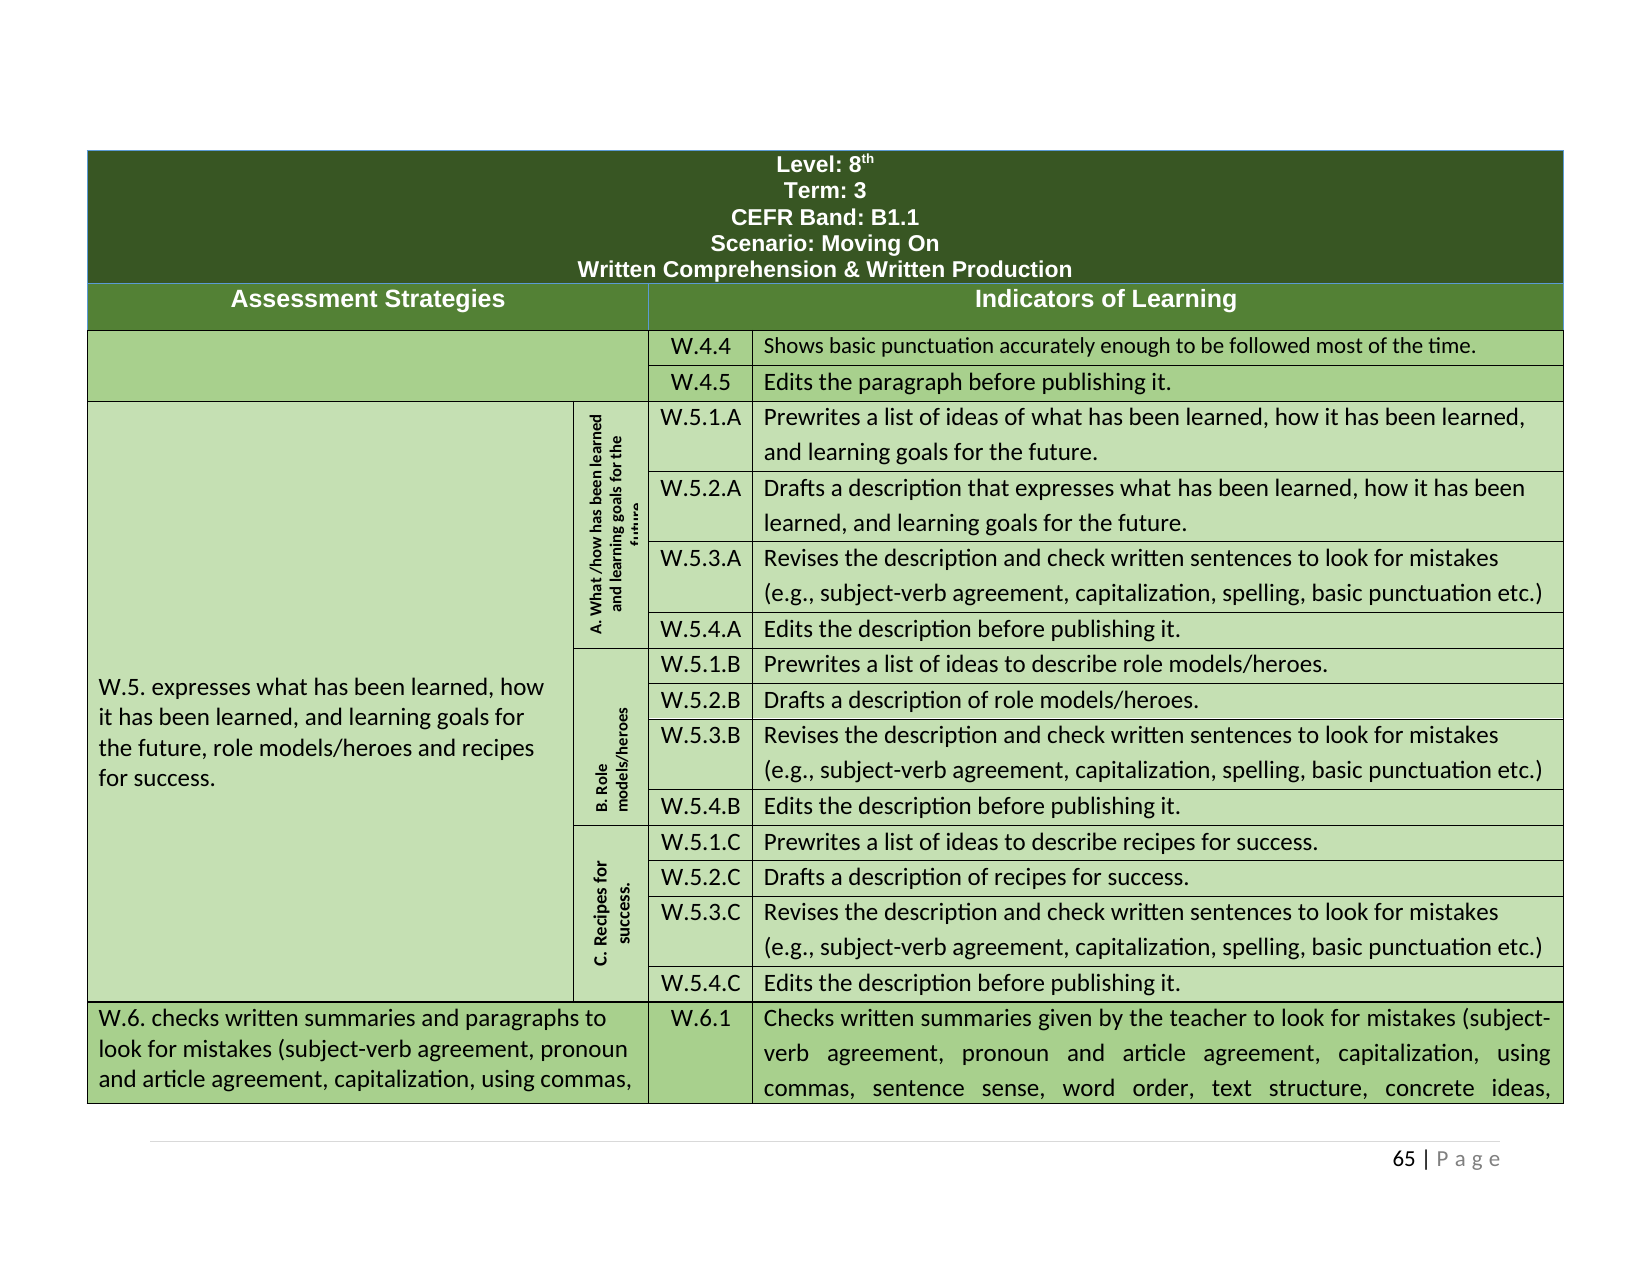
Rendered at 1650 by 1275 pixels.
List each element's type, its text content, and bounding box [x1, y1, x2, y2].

table_cell W.5.2.B [649, 684, 752, 718]
table_cell Edits the description before publishing it. [753, 613, 1563, 648]
table_cell W.5.2.A [649, 472, 752, 541]
table_cell W.5.1.A [649, 402, 752, 471]
table_cell W.5.4.B [649, 790, 752, 825]
table_cell W.5. expresses what has been learned, how it has been learned, and learning goals for the future, role models/heroes and recipes for success. [88, 402, 573, 1001]
table_cell Prewrites a list of ideas to describe recipes for success. [753, 826, 1563, 860]
table_cell Indicators of Learning [649, 284, 1563, 330]
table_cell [88, 1003, 648, 1103]
table_cell Shows basic punctuation accurately enough to be followed most of the time. [753, 331, 1563, 365]
table_cell W.5.4.C [649, 967, 752, 1001]
table_cell Edits the description before publishing it. [753, 967, 1563, 1001]
table_cell W.5.1.C [649, 826, 752, 860]
table_cell B. Role models/heroes [574, 649, 648, 825]
table_cell Prewrites a list of ideas of what has been learned, how it has been learned, and learning goals for the future. [753, 402, 1563, 471]
table_cell Prewrites a list of ideas to describe role models/heroes. [753, 649, 1563, 683]
table_cell W.5.3.B [649, 720, 752, 789]
table_cell Revises the description and check written sentences to look for mistakes (e.g., subject-verb agreement, capitalization, spelling, basic punctuation etc.) [753, 720, 1563, 789]
table_header Level: 8th Term: 3 CEFR Band: B1.1 Scenario: Moving On Written Comprehension & Written Production [88, 151, 1563, 283]
table_cell W.5.1.B [649, 649, 752, 683]
table_cell C. Recipes for success. [574, 826, 648, 1001]
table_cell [753, 1003, 1563, 1103]
table_cell A. What /how has been learned and learning goals for the future [574, 402, 648, 648]
table_cell Drafts a description of role models/heroes. [753, 684, 1563, 718]
table_cell Edits the description before publishing it. [753, 790, 1563, 825]
table_cell W.5.3.A [649, 542, 752, 612]
table_cell W.6.1 [649, 1003, 752, 1103]
table_cell W.5.2.C [649, 861, 752, 896]
table_cell W.5.3.C [649, 897, 752, 966]
table_cell Drafts a description of recipes for success. [753, 861, 1563, 896]
table_cell Assessment Strategies [88, 284, 648, 330]
table_cell Drafts a description that expresses what has been learned, how it has been learned, and learning goals for the future. [753, 472, 1563, 541]
table_cell W.4.5 [649, 366, 752, 401]
table_cell Revises the description and check written sentences to look for mistakes (e.g., subject-verb agreement, capitalization, spelling, basic punctuation etc.) [753, 542, 1563, 612]
table_cell W.5.4.A [649, 613, 752, 648]
table_cell Edits the paragraph before publishing it. [753, 366, 1563, 401]
table_cell W.4.4 [649, 331, 752, 365]
table_cell Revises the description and check written sentences to look for mistakes (e.g., subject-verb agreement, capitalization, spelling, basic punctuation etc.) [753, 897, 1563, 966]
